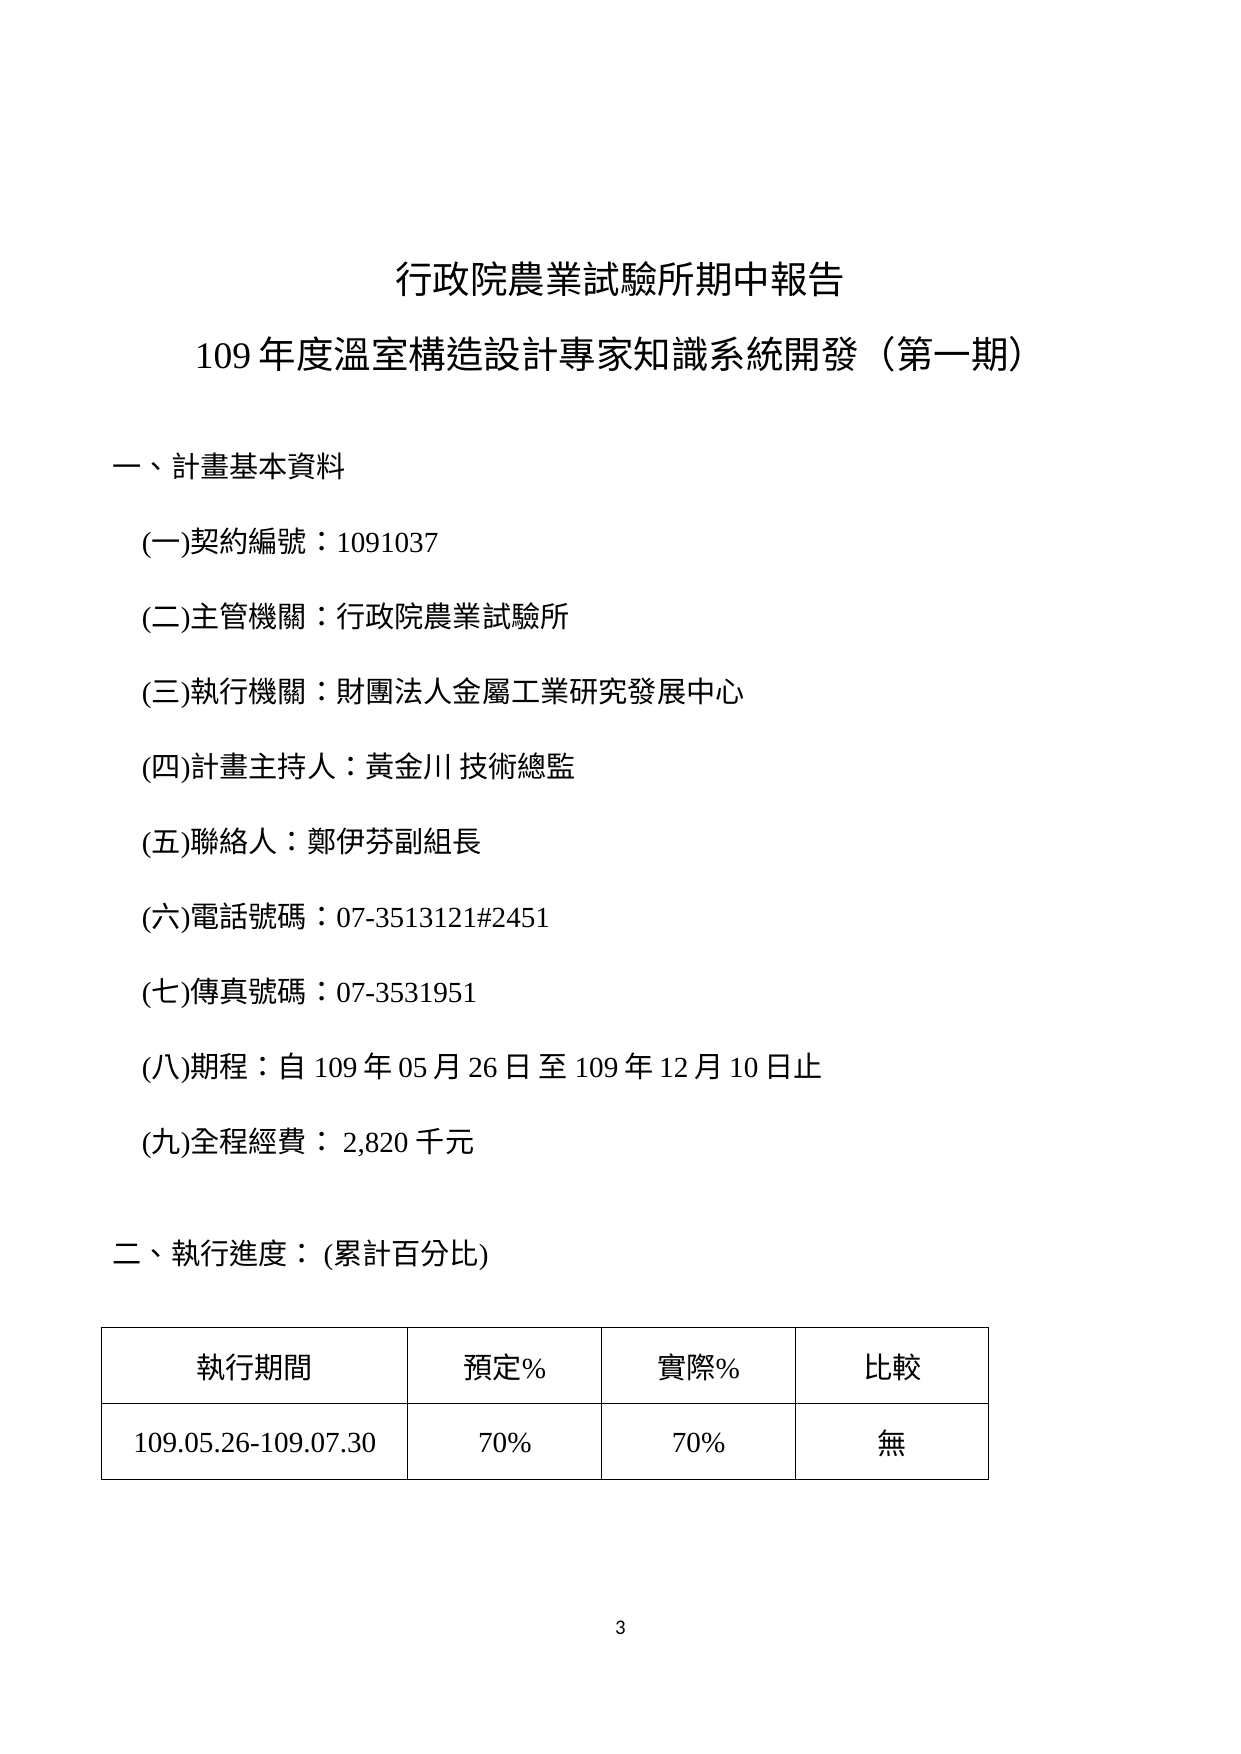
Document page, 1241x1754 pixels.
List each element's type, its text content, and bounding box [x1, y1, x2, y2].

table_cell 70% [408, 1404, 601, 1479]
text 二、執行進度： (累計百分比) [112, 1214, 1128, 1289]
text (九)全程經費： 2,820 千元 [112, 1102, 1128, 1177]
text 行政院農業試驗所期中報告 [112, 239, 1128, 314]
table_header 比較 [796, 1328, 988, 1403]
table_cell 109.05.26-109.07.30 [102, 1404, 407, 1479]
table_cell 無 [796, 1404, 988, 1479]
text (二)主管機關：行政院農業試驗所 [112, 577, 1128, 652]
text (七)傳真號碼：07-3531951 [112, 952, 1128, 1027]
text (八)期程：自 109年05月26日 至 109年12月10日止 [112, 1027, 1128, 1102]
text (三)執行機關：財團法人金屬工業研究發展中心 [112, 652, 1128, 727]
table_header 執行期間 [102, 1328, 407, 1403]
table_header 預定% [408, 1328, 601, 1403]
table_cell 70% [602, 1404, 795, 1479]
text (四)計畫主持人：黃金川 技術總監 [112, 727, 1128, 802]
table_header 實際% [602, 1328, 795, 1403]
text 109年度溫室構造設計專家知識系統開發（第一期） [112, 314, 1128, 389]
text 一、計畫基本資料 [112, 427, 1128, 502]
text (五)聯絡人：鄭伊芬副組長 [112, 802, 1128, 877]
text (六)電話號碼：07-3513121#2451 [112, 877, 1128, 952]
text (一)契約編號：1091037 [112, 502, 1128, 577]
